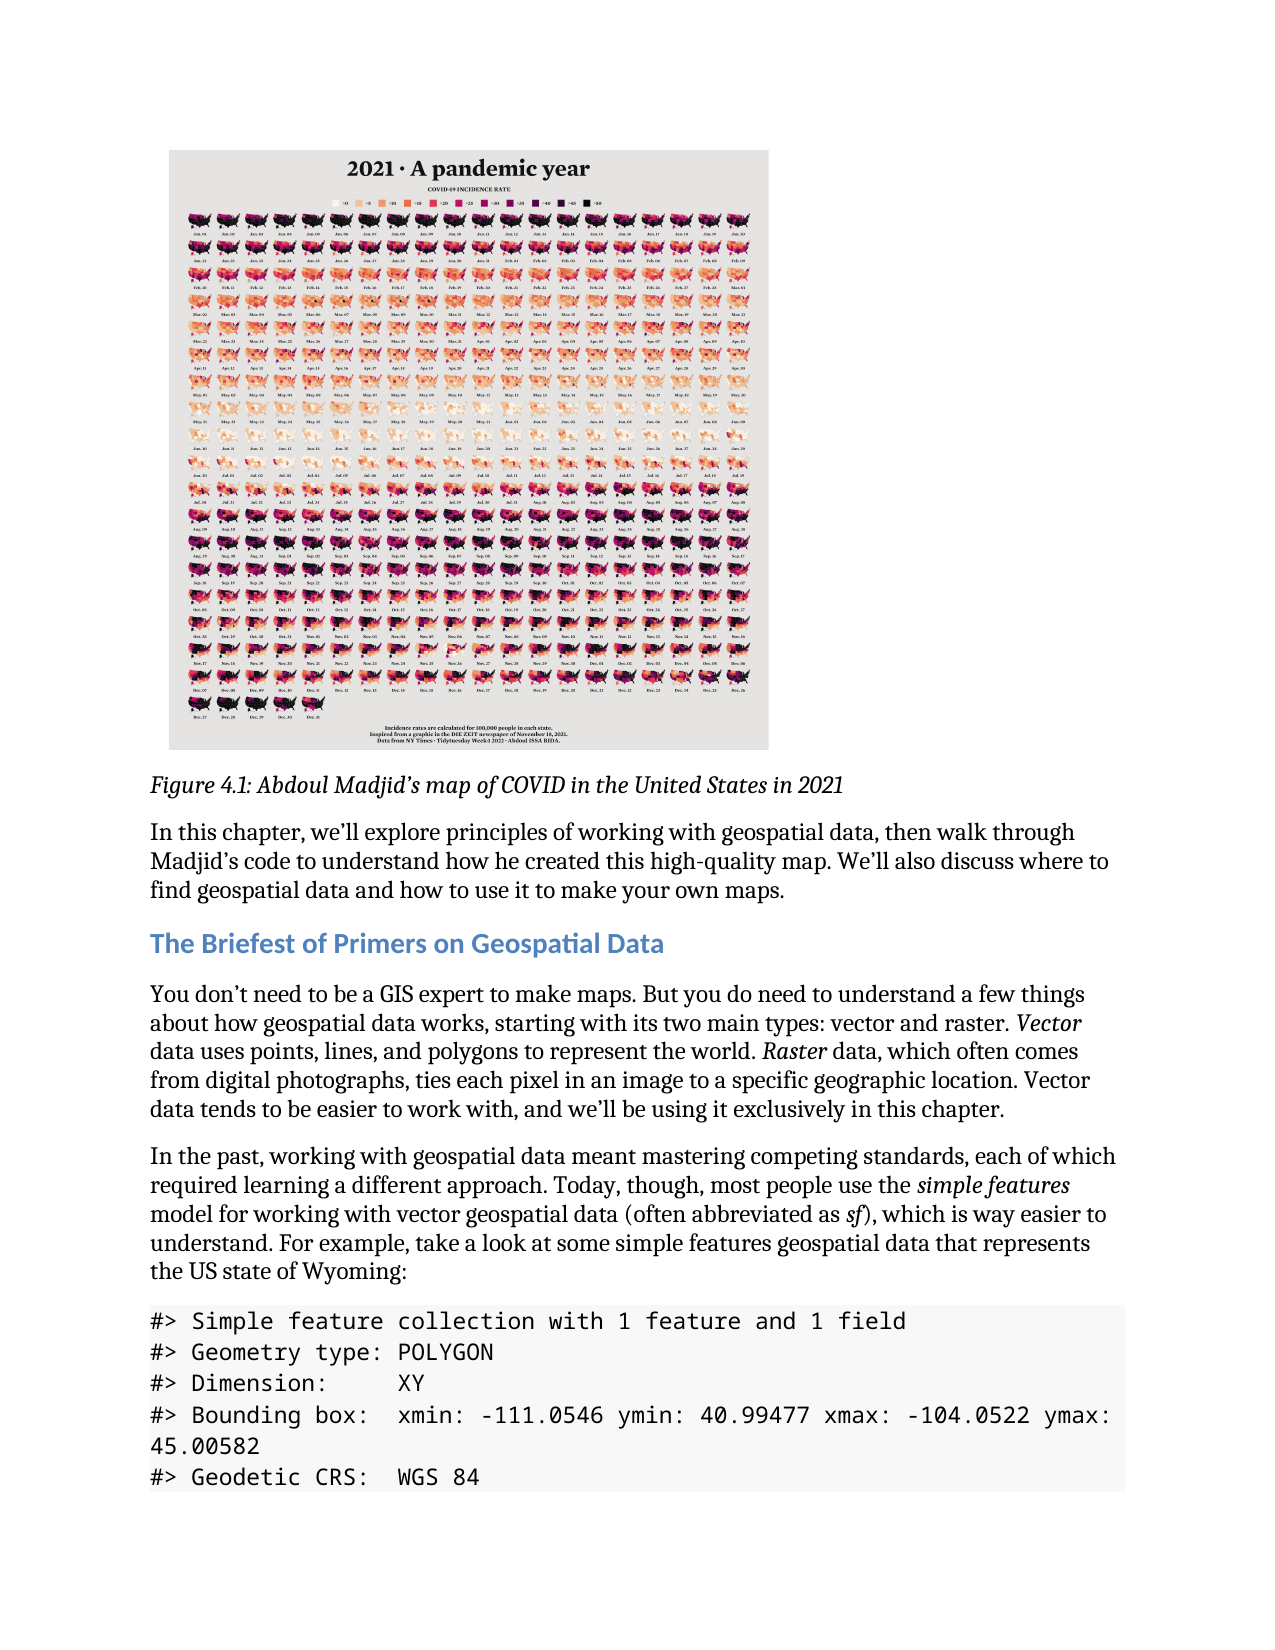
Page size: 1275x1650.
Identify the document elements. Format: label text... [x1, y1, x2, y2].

text You don’t need to be a GIS expert to make maps. But you do need to understand a few things about how geospatial data works, starting with its two main types: vector and raster. Vector data uses points, lines, and polygons to represent the world. Raster data, which often comes from digital photographs, ties each pixel in an image to a specific geographic location. Vector data tends to be easier to work with, and we’ll be using it exclusively in this chapter. [150, 980, 1125, 1123]
text In the past, working with geospatial data meant mastering competing standards, each of which required learning a different approach. Today, though, most people use the simple features model for working with vector geospatial data (often abbreviated as sf), which is way easier to understand. For example, take a look at some simple features geospatial data that represents the US state of Wyoming: [150, 1142, 1125, 1286]
picture [168, 150, 769, 750]
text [150, 1305, 1125, 1492]
subtitle The Briefest of Primers on Geospatial Data [150, 925, 1125, 961]
text Figure 4.1: Abdoul Madjid’s map of COVID in the United States in 2021 [150, 771, 1125, 799]
text In this chapter, we’ll explore principles of working with geospatial data, then walk through Madjid’s code to understand how he created this high-quality map. We’ll also discuss where to find geospatial data and how to use it to make your own maps. [150, 818, 1125, 904]
